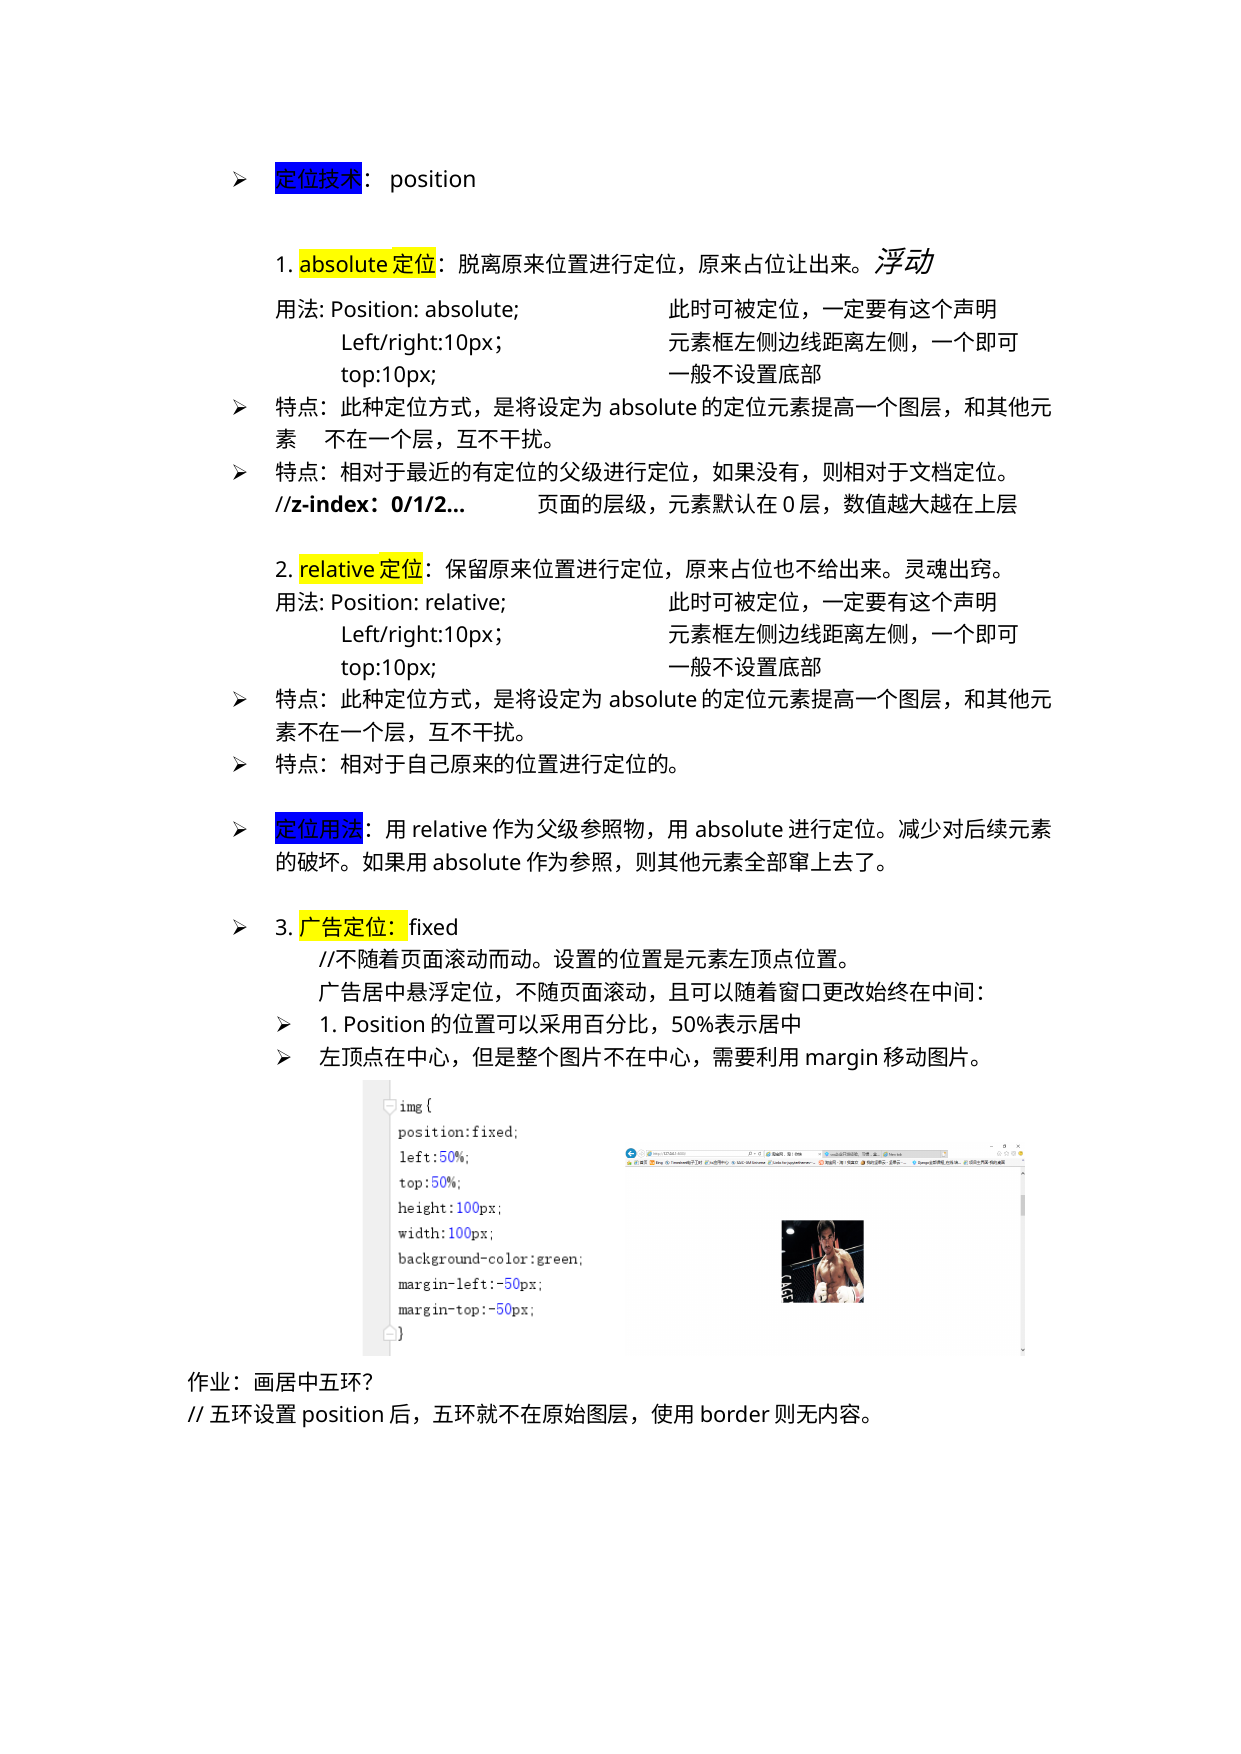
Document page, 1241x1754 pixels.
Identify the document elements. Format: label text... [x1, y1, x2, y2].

list 1. Position的位置可以采用百分比，50%表示居中 [275, 1007, 1053, 1039]
list 左顶点在中心，但是整个图片不在中心，需要利用margin移动图片。 [275, 1039, 1053, 1072]
list 定位用法：用relative作为父级参照物，用absolute进行定位。减少对后续元素的破坏。如果用absolute作为参照，则其他元素全部窜上去了。 [231, 812, 1053, 877]
list top:10px; 一般不设置底部 [341, 649, 1053, 682]
list 特点：此种定位方式，是将设定为absolute的定位元素提高一个图层，和其他元素 不在一个层，互不干扰。 [231, 389, 1053, 454]
list 3. 广告定位：fixed [231, 909, 1053, 942]
text 2. relative定位：保留原来位置进行定位，原来占位也不给出来。灵魂出窍。 [423, 552, 1053, 584]
list top:10px; 一般不设置底部 [341, 357, 1053, 389]
list 特点：相对于最近的有定位的父级进行定位，如果没有，则相对于文档定位。 [231, 454, 1053, 487]
text 作业：画居中五环？ [187, 1364, 1053, 1397]
list 定位技术： position [362, 162, 1053, 194]
list 特点：此种定位方式，是将设定为absolute的定位元素提高一个图层，和其他元素不在一个层，互不干扰。 [231, 682, 1053, 747]
text 用法: Position: relative; 此时可被定位，一定要有这个声明 [231, 584, 1053, 617]
text 1. absolute定位：脱离原来位置进行定位，原来占位让出来。浮动 [231, 227, 1053, 292]
text 广告居中悬浮定位，不随页面滚动，且可以随着窗口更改始终在中间： [319, 974, 1053, 1007]
text 用法: Position: absolute; 此时可被定位，一定要有这个声明 [231, 292, 1053, 324]
text // 五环设置position后，五环就不在原始图层，使用border则无内容。 [187, 1397, 1053, 1429]
list 特点：相对于自己原来的位置进行定位的。 [231, 747, 1053, 779]
text //不随着页面滚动而动。设置的位置是元素左顶点位置。 [319, 942, 1053, 974]
list //z-index：0/1/2… 页面的层级，元素默认在0层，数值越大越在上层 [275, 487, 1053, 519]
list 定位技术： position [231, 162, 275, 194]
text 2. relative定位：保留原来位置进行定位，原来占位也不给出来。灵魂出窍。 [231, 552, 379, 584]
list Left/right:10px； 元素框左侧边线距离左侧，一个即可 [341, 617, 1053, 649]
list Left/right:10px； 元素框左侧边线距离左侧，一个即可 [341, 324, 1053, 357]
picture [362, 1080, 1025, 1356]
